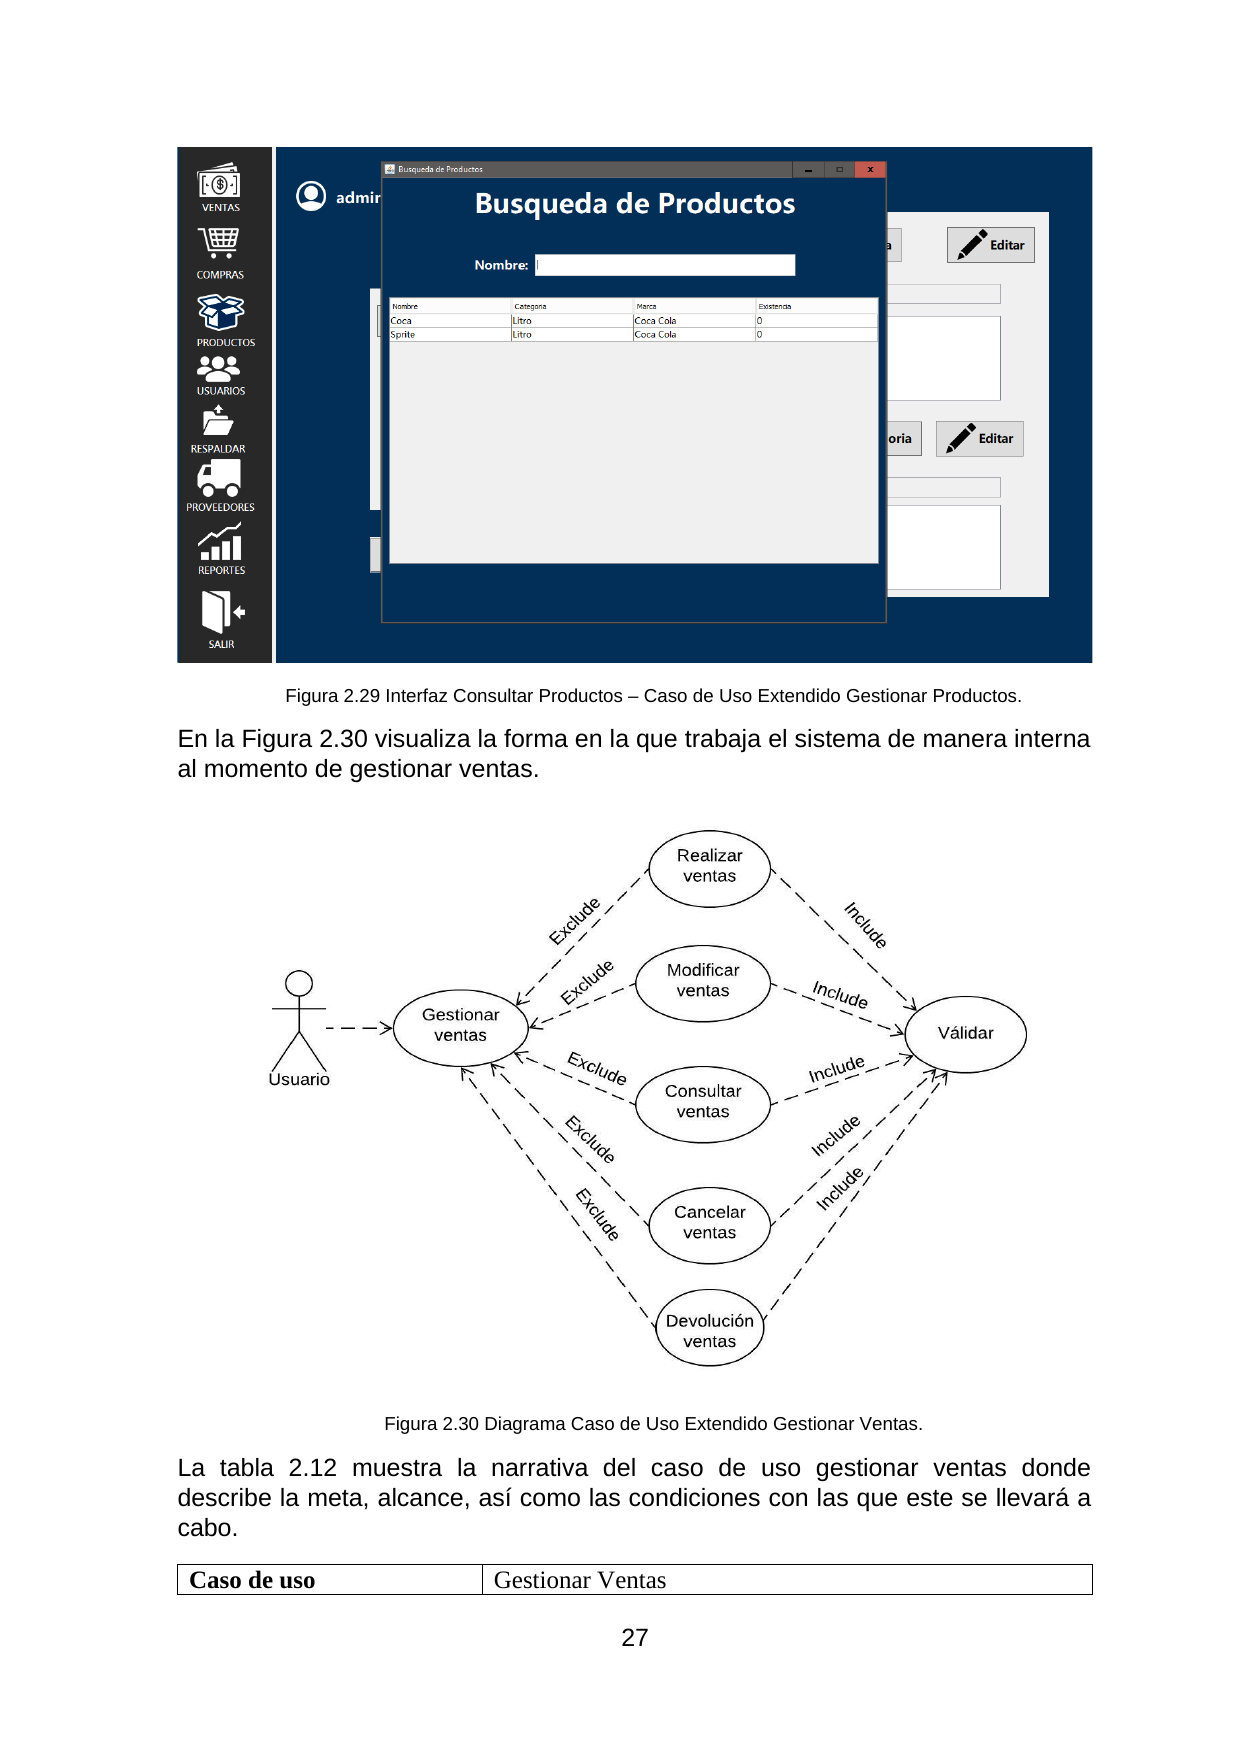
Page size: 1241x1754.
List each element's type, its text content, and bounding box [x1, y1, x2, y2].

picture [177, 147, 1093, 663]
picture [192, 805, 1053, 1391]
text En la Figura 2.30 visualiza la forma en la que trabaja el sistema de manera interna al momento de gestionar ventas. [177, 724, 1092, 783]
text Figura 2.30 Diagrama Caso de Uso Extendido Gestionar Ventas. [215, 1413, 1092, 1434]
table_header Gestionar Ventas [483, 1565, 1092, 1594]
text La tabla 2.12 muestra la narrativa del caso de uso gestionar ventas donde describe la meta, alcance, así como las condiciones con las que este se llevará a cabo. [177, 1453, 1092, 1542]
table_header Caso de uso [178, 1565, 482, 1594]
text Figura 2.29 Interfaz Consultar Productos – Caso de Uso Extendido Gestionar Productos. [215, 684, 1092, 706]
